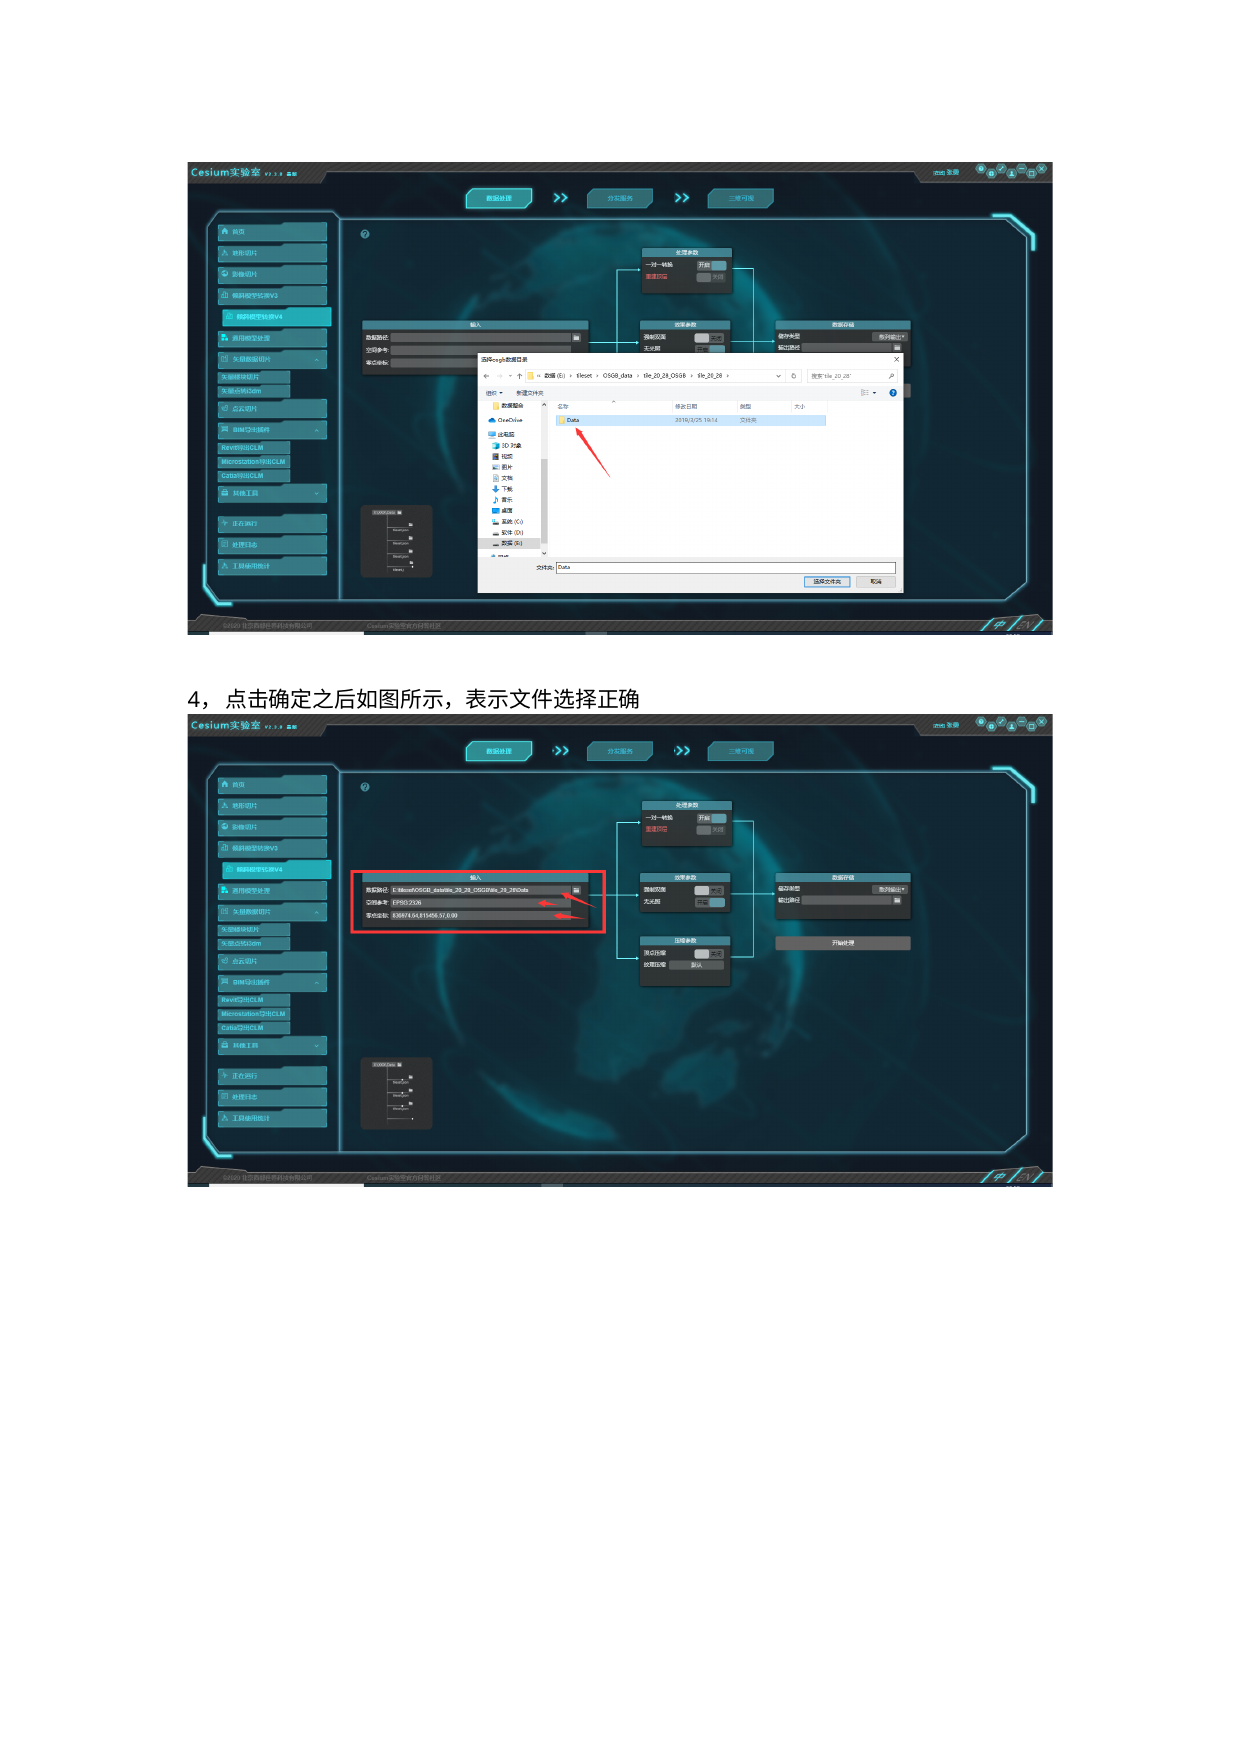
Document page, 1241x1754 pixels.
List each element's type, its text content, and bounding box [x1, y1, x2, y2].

picture [187, 162, 1053, 635]
list 点击确定之后如图所示，表示文件选择正确 [187, 682, 1053, 714]
picture [187, 714, 1053, 1187]
